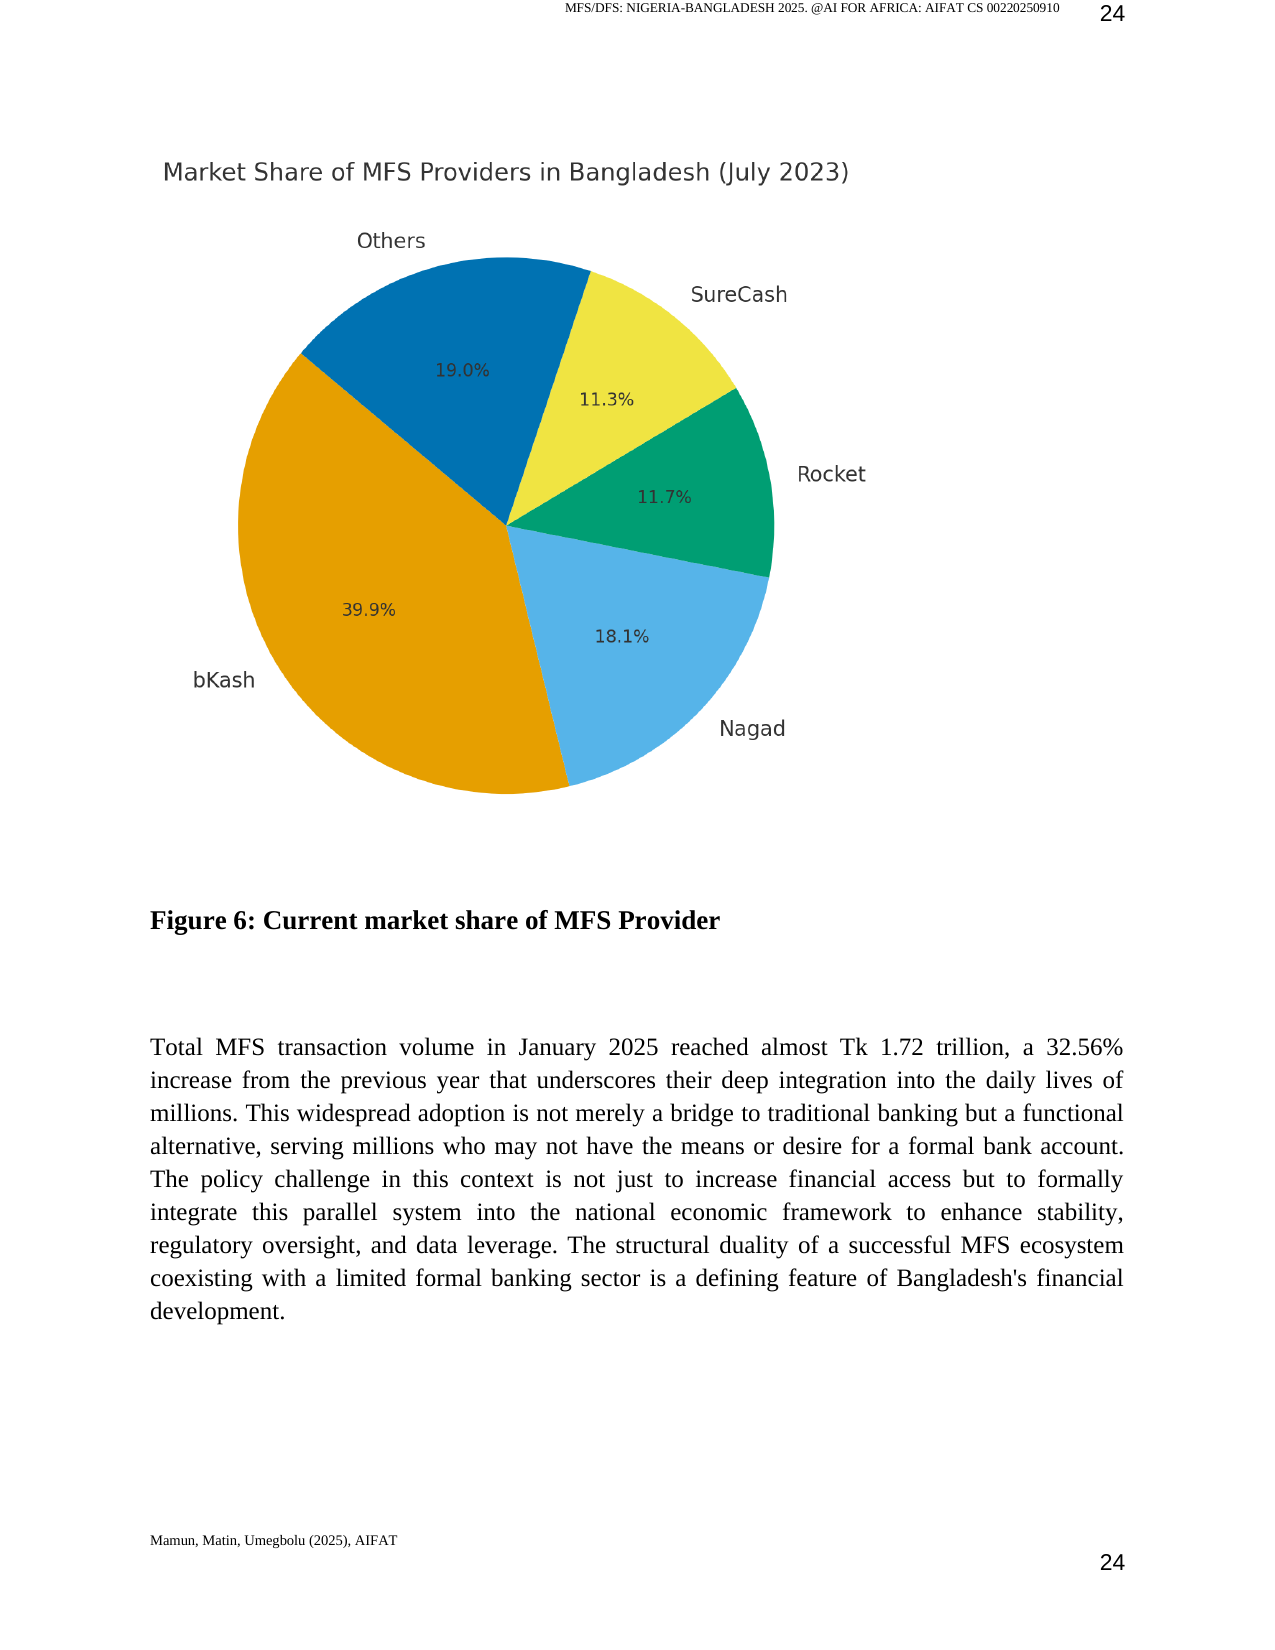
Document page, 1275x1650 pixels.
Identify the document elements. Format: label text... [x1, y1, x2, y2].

text Total MFS transaction volume in January 2025 reached almost Tk 1.72 trillion, a 32.56% increase from the previous year that underscores their deep integration into the daily lives of millions. This widespread adoption is not merely a bridge to traditional banking but a functional alternative, serving millions who may not have the means or desire for a formal bank account. The policy challenge in this context is not just to increase financial access but to formally integrate this parallel system into the national economic framework to enhance stability, regulatory oversight, and data leverage. The structural duality of a successful MFS ecosystem coexisting with a limited formal banking sector is a defining feature of Bangladesh's financial development. [150, 1032, 1125, 1325]
subtitle Figure 6: Current market share of MFS Provider [150, 904, 1125, 935]
picture [150, 150, 878, 873]
